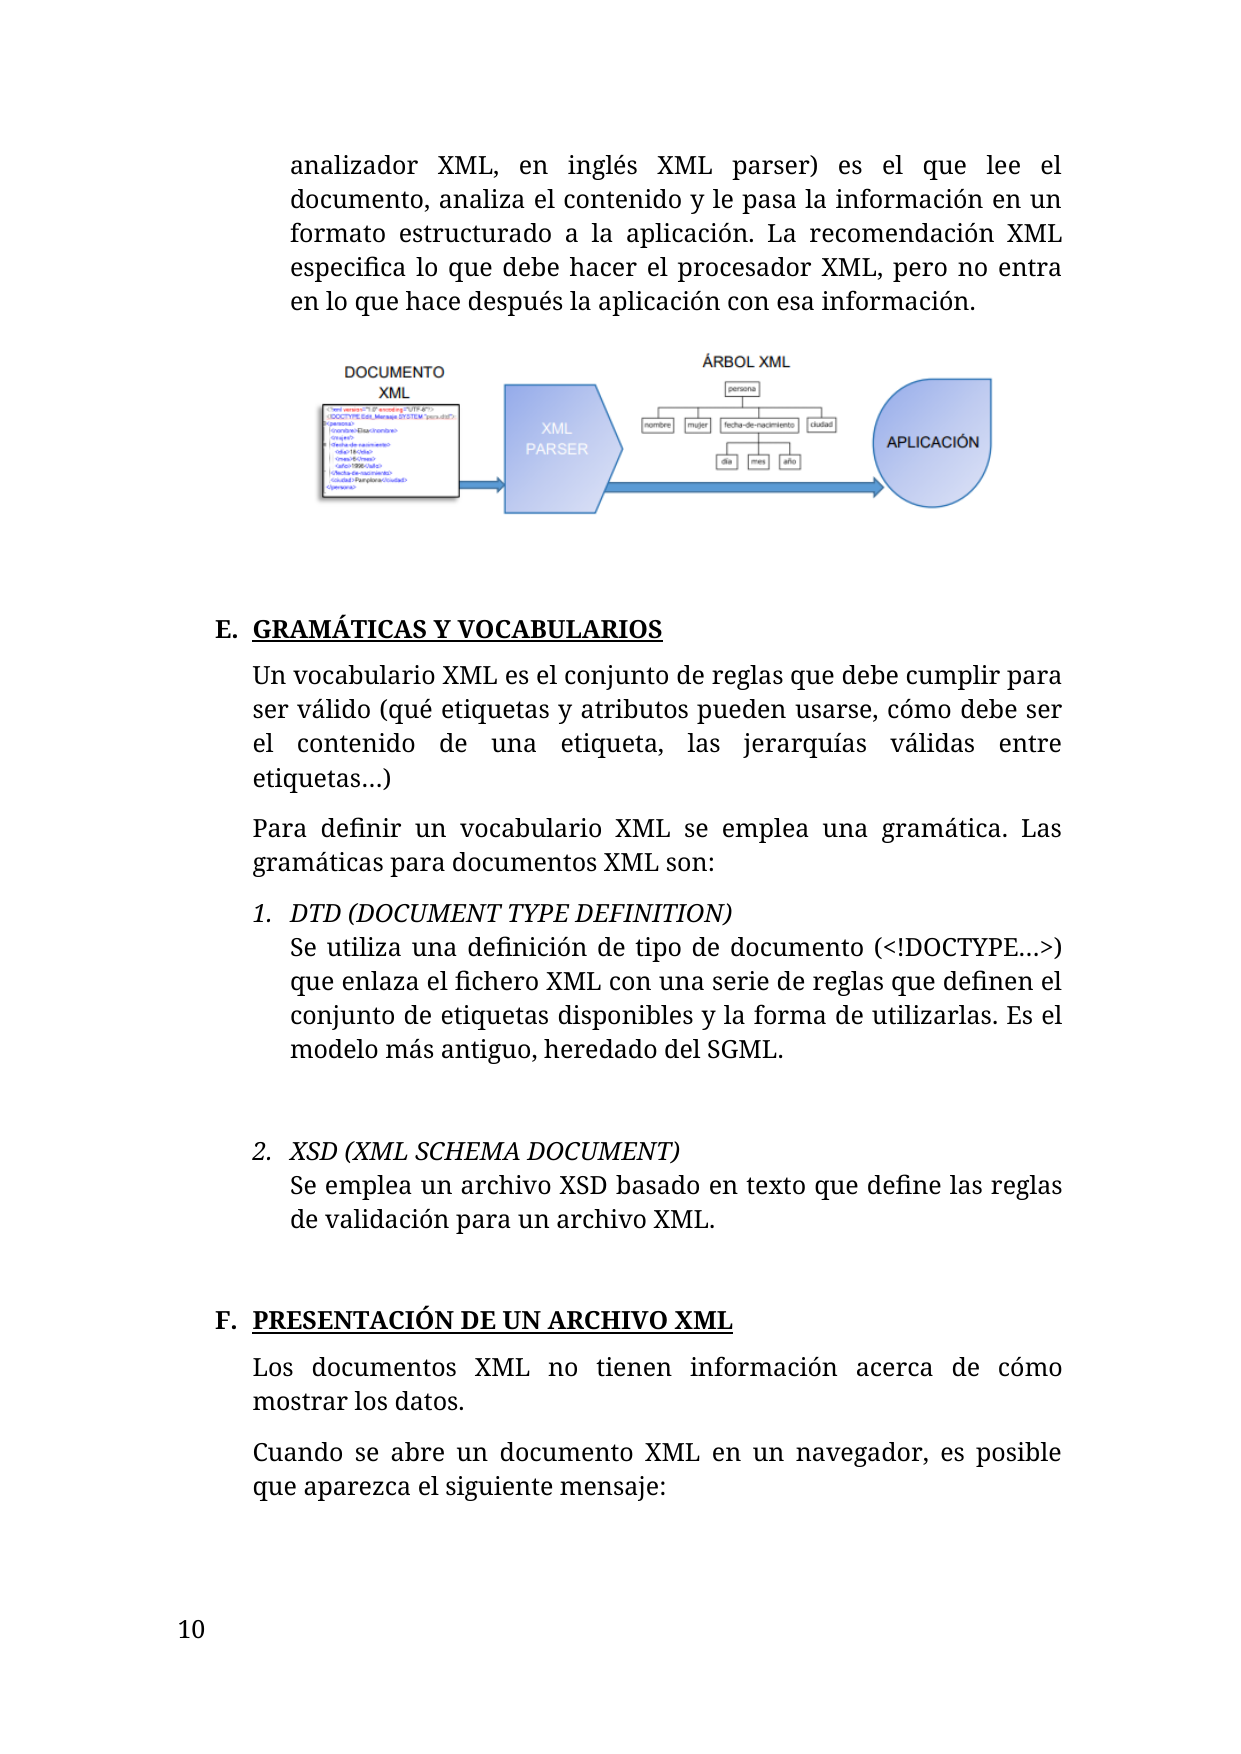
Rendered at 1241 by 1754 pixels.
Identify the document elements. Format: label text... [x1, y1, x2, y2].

text Un vocabulario XML es el conjunto de reglas que debe cumplir para ser válido (qué etiquetas y atributos pueden usarse, cómo debe ser el contenido de una etiqueta, las jerarquías válidas entre etiquetas…) [252, 658, 1063, 794]
text Se utiliza una definición de tipo de documento (<!DOCTYPE…>) que enlaza el fichero XML con una serie de reglas que definen el conjunto de etiquetas disponibles y la forma de utilizarlas. Es el modelo más antiguo, heredado del SGML. [290, 930, 1063, 1066]
text Para definir un vocabulario XML se emplea una gramática. Las gramáticas para documentos XML son: [252, 811, 1063, 879]
list DTD (DOCUMENT TYPE DEFINITION) [252, 896, 1063, 930]
subtitle PRESENTACIÓN DE UN ARCHIVO XML [215, 1303, 1063, 1337]
text Se emplea un archivo XSD basado en texto que define las reglas de validación para un archivo XML. [290, 1167, 1063, 1236]
picture [289, 334, 1045, 544]
text Cuando se abre un documento XML en un navegador, es posible que aparezca el siguiente mensaje: [252, 1434, 1063, 1502]
list XSD (XML SCHEMA DOCUMENT) [252, 1133, 1063, 1167]
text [290, 148, 1063, 318]
text Los documentos XML no tienen información acerca de cómo mostrar los datos. [252, 1349, 1063, 1418]
subtitle GRAMÁTICAS Y VOCABULARIOS [215, 611, 1063, 646]
